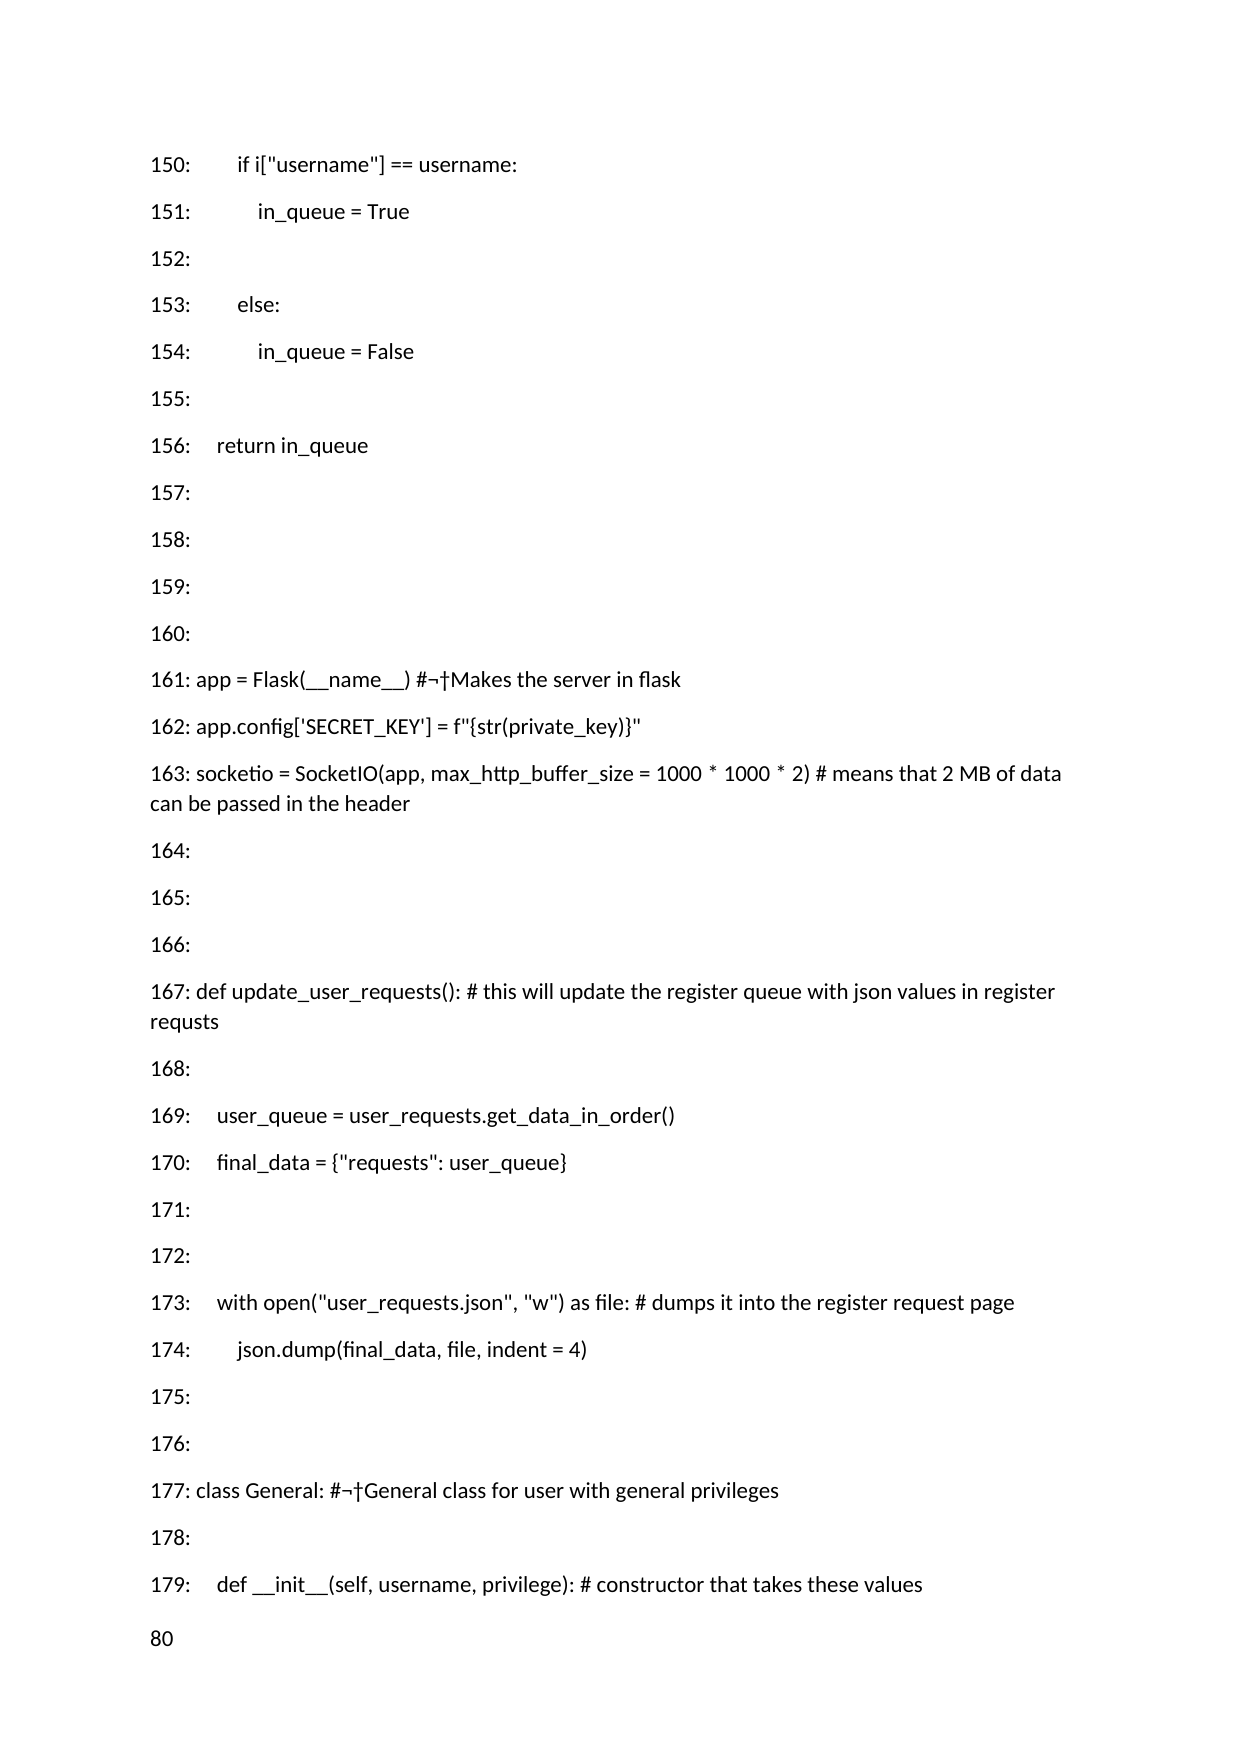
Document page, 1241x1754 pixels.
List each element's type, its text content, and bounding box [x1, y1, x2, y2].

text 154: in_queue = False [150, 337, 1090, 366]
text 159: [150, 572, 1090, 600]
text 175: [150, 1382, 1090, 1410]
text 179: def __init__(self, username, privilege): # constructor that takes these values [150, 1570, 1090, 1598]
text 155: [150, 384, 1090, 412]
text 162: app.config['SECRET_KEY'] = f"{str(private_key)}" [150, 712, 1090, 741]
text 168: [150, 1054, 1090, 1082]
text 169: user_queue = user_requests.get_data_in_order() [150, 1101, 1090, 1129]
text 166: [150, 930, 1090, 958]
text 176: [150, 1429, 1090, 1457]
text 161: app = Flask(__name__) #¬†Makes the server in flask [150, 666, 1090, 694]
text 150: if i["username"] == username: [150, 150, 1090, 178]
text 167: def update_user_requests(): # this will update the register queue with json values in register requsts [150, 977, 1090, 1035]
text 164: [150, 836, 1090, 864]
text 157: [150, 478, 1090, 506]
text 178: [150, 1523, 1090, 1551]
text 160: [150, 619, 1090, 647]
text 172: [150, 1242, 1090, 1270]
text 174: json.dump(final_data, file, indent = 4) [150, 1335, 1090, 1363]
text 177: class General: #¬†General class for user with general privileges [150, 1476, 1090, 1504]
text 173: with open("user_requests.json", "w") as file: # dumps it into the register request page [150, 1288, 1090, 1317]
text 156: return in_queue [150, 431, 1090, 459]
text 151: in_queue = True [150, 197, 1090, 225]
text 153: else: [150, 291, 1090, 319]
text 171: [150, 1195, 1090, 1223]
text 158: [150, 525, 1090, 553]
text 163: socketio = SocketIO(app, max_http_buffer_size = 1000 * 1000 * 2) # means that 2 MB of data can be passed in the header [150, 759, 1090, 818]
text 152: [150, 244, 1090, 272]
text 170: final_data = {"requests": user_queue} [150, 1148, 1090, 1176]
text 165: [150, 883, 1090, 911]
